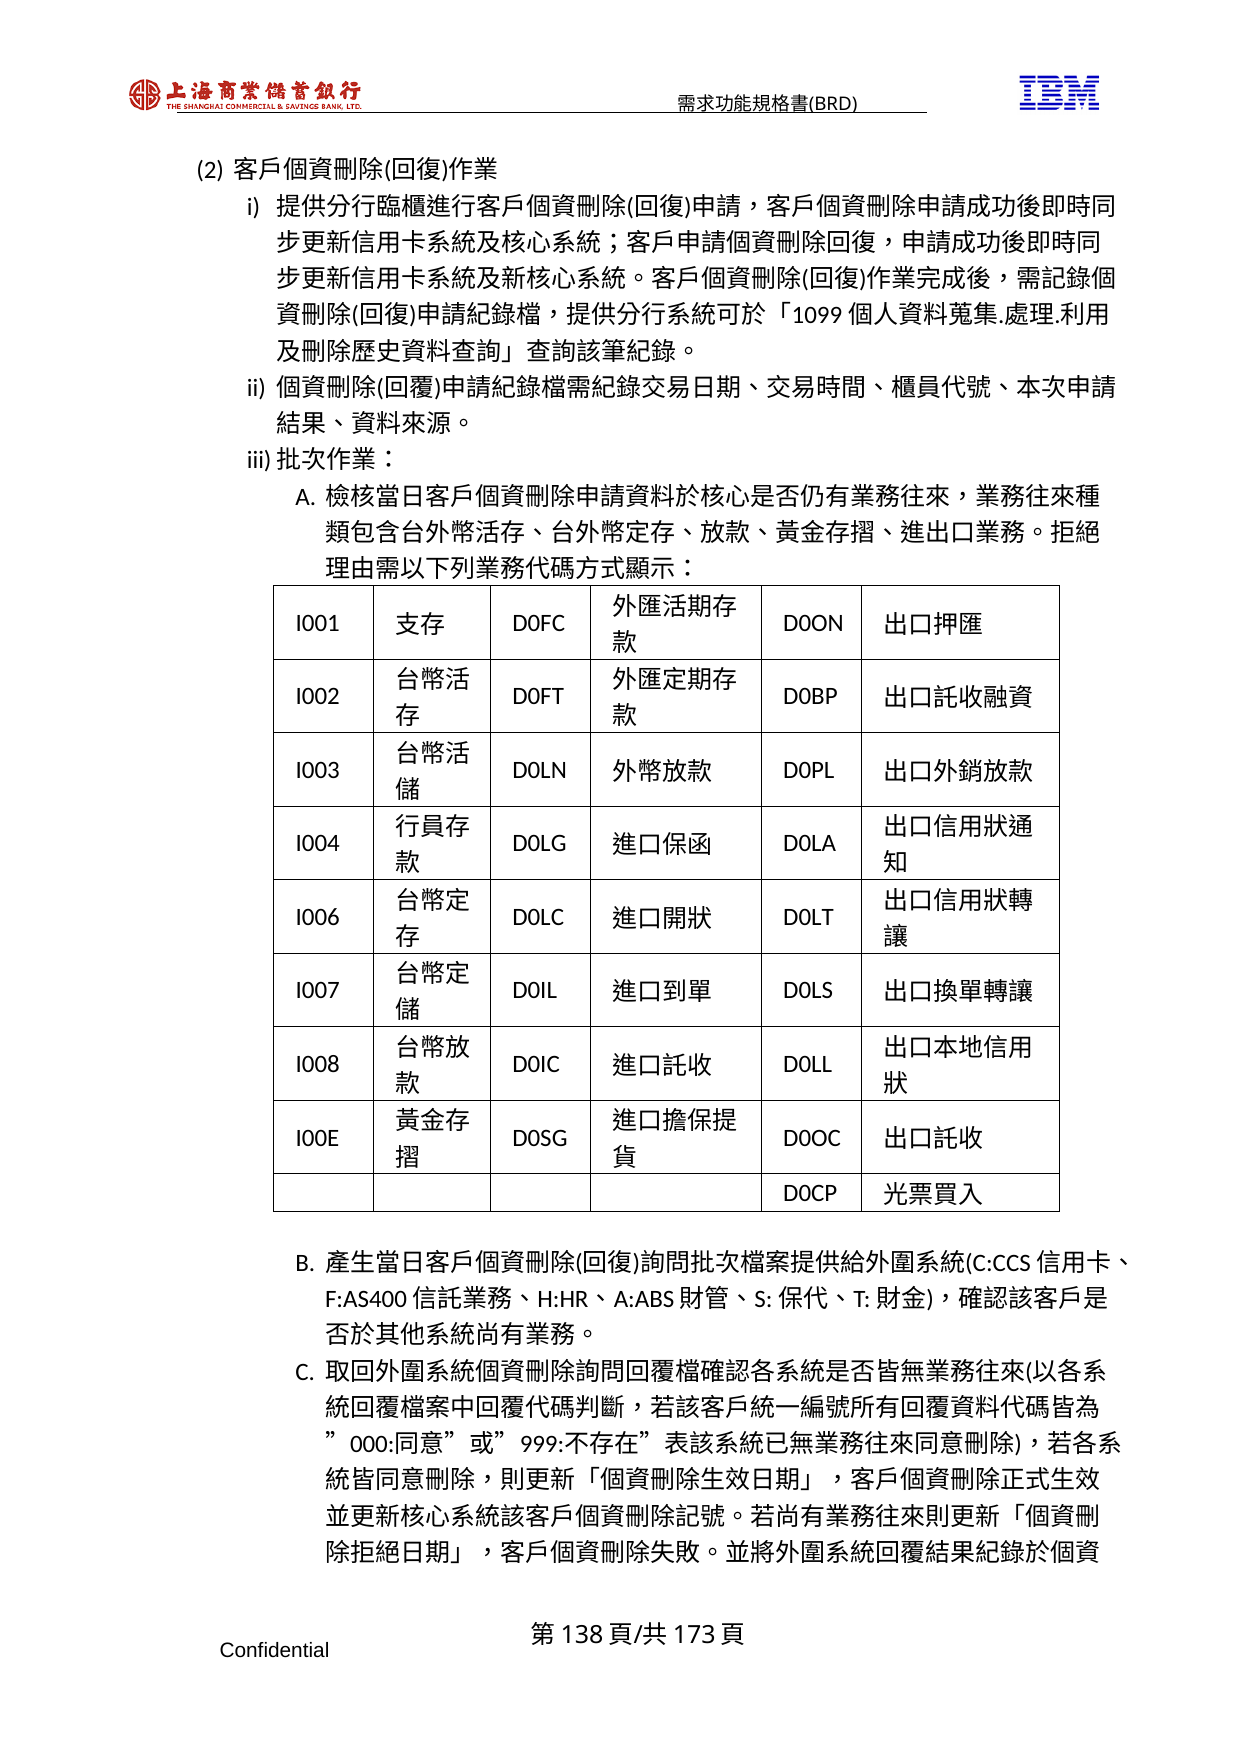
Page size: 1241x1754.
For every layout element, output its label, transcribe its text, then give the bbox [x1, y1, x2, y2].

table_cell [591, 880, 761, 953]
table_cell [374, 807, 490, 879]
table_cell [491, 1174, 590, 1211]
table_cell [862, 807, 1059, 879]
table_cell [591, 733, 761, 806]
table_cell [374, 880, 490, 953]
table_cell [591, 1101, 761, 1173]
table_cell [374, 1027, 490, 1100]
list 客戶個資刪除(回復)作業 [196, 150, 1122, 186]
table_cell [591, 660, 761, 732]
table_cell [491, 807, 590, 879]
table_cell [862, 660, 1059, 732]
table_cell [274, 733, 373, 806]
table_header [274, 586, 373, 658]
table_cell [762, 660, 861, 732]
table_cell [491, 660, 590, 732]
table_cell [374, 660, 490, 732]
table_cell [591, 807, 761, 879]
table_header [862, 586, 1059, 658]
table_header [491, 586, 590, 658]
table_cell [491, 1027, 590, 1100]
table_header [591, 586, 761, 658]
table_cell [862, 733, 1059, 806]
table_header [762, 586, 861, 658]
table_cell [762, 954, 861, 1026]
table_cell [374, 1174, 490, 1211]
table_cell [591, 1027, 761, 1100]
list 提供分行臨櫃進行客戶個資刪除(回復)申請，客戶個資刪除申請成功後即時同步更新信用卡系統及核心系統；客戶申請個資刪除回復，申請成功後即時同步更新信用卡系統及新核心系統。客戶個資刪除(回復)作業完成後，需記錄個資刪除(回復)申請紀錄檔，提供分行系統可於「1099 個人資料蒐集.處理.利用及刪除歷史資料查詢」查詢該筆紀錄。 [247, 186, 1122, 367]
list 個資刪除(回覆)申請紀錄檔需紀錄交易日期、交易時間、櫃員代號、本次申請結果、資料來源。 [247, 367, 1122, 440]
list 產生當日客戶個資刪除(回復)詢問批次檔案提供給外圍系統(C:CCS 信用卡、F:AS400信託業務、H:HR、A:ABS財管、S: 保代、T: 財金)，確認該客戶是否於其他系統尚有業務。 [295, 1242, 1122, 1351]
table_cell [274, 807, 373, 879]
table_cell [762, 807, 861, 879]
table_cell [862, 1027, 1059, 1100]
list 批次作業： [247, 440, 1122, 476]
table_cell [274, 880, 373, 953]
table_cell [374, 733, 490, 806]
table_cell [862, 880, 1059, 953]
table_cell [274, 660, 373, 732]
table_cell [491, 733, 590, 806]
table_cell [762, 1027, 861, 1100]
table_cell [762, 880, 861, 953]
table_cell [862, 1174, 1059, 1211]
list 檢核當日客戶個資刪除申請資料於核心是否仍有業務往來，業務往來種類包含台外幣活存、台外幣定存、放款、黃金存摺、進出口業務。拒絕理由需以下列業務代碼方式顯示： [295, 476, 1122, 585]
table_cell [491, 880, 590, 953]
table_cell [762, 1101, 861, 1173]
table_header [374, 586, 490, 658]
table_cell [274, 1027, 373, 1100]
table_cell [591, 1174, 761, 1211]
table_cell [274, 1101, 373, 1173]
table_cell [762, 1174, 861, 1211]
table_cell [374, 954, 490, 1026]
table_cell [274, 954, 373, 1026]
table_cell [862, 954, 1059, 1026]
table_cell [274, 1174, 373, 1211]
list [295, 1351, 1122, 1568]
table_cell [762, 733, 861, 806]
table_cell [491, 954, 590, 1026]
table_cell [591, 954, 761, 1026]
picture [122, 77, 369, 113]
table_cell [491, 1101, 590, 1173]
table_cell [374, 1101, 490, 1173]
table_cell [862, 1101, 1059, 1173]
